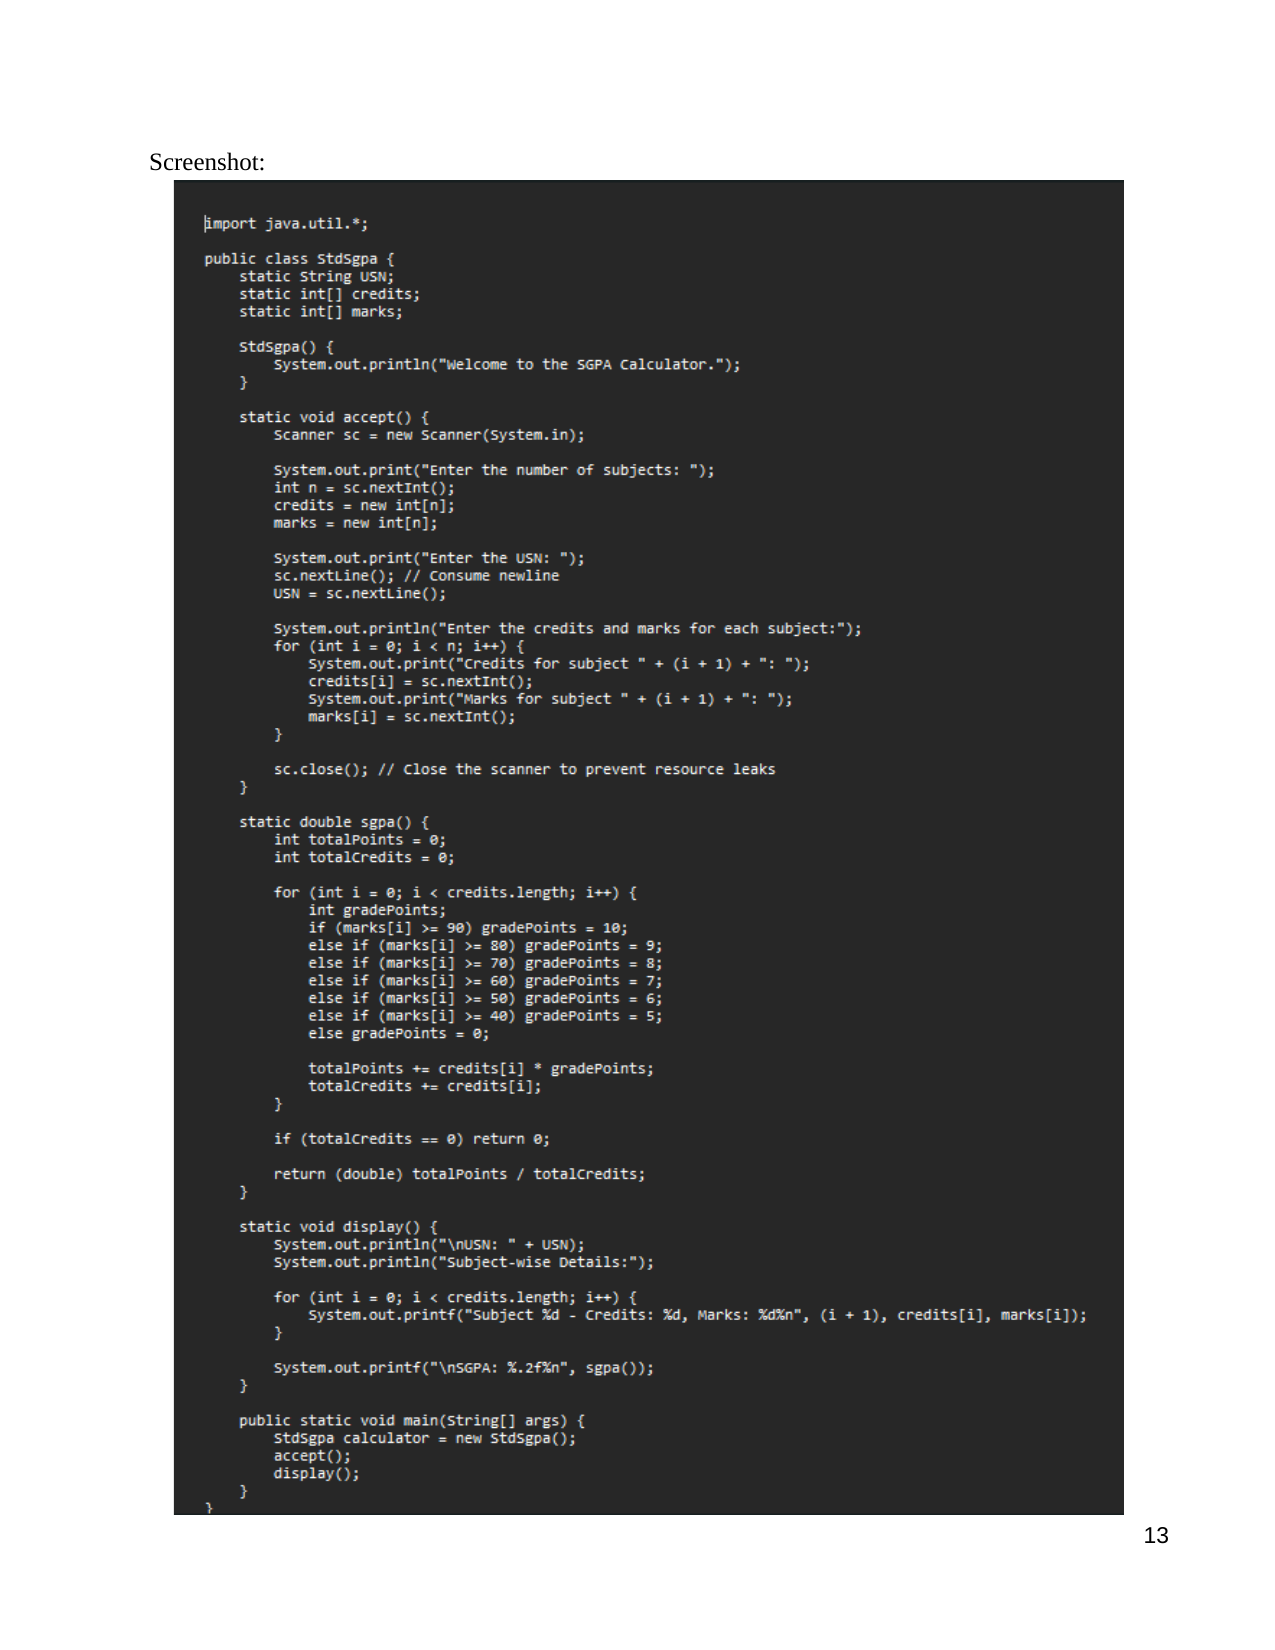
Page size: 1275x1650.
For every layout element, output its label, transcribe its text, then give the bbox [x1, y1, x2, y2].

picture [173, 180, 1124, 1515]
text Screenshot: [149, 147, 1169, 176]
